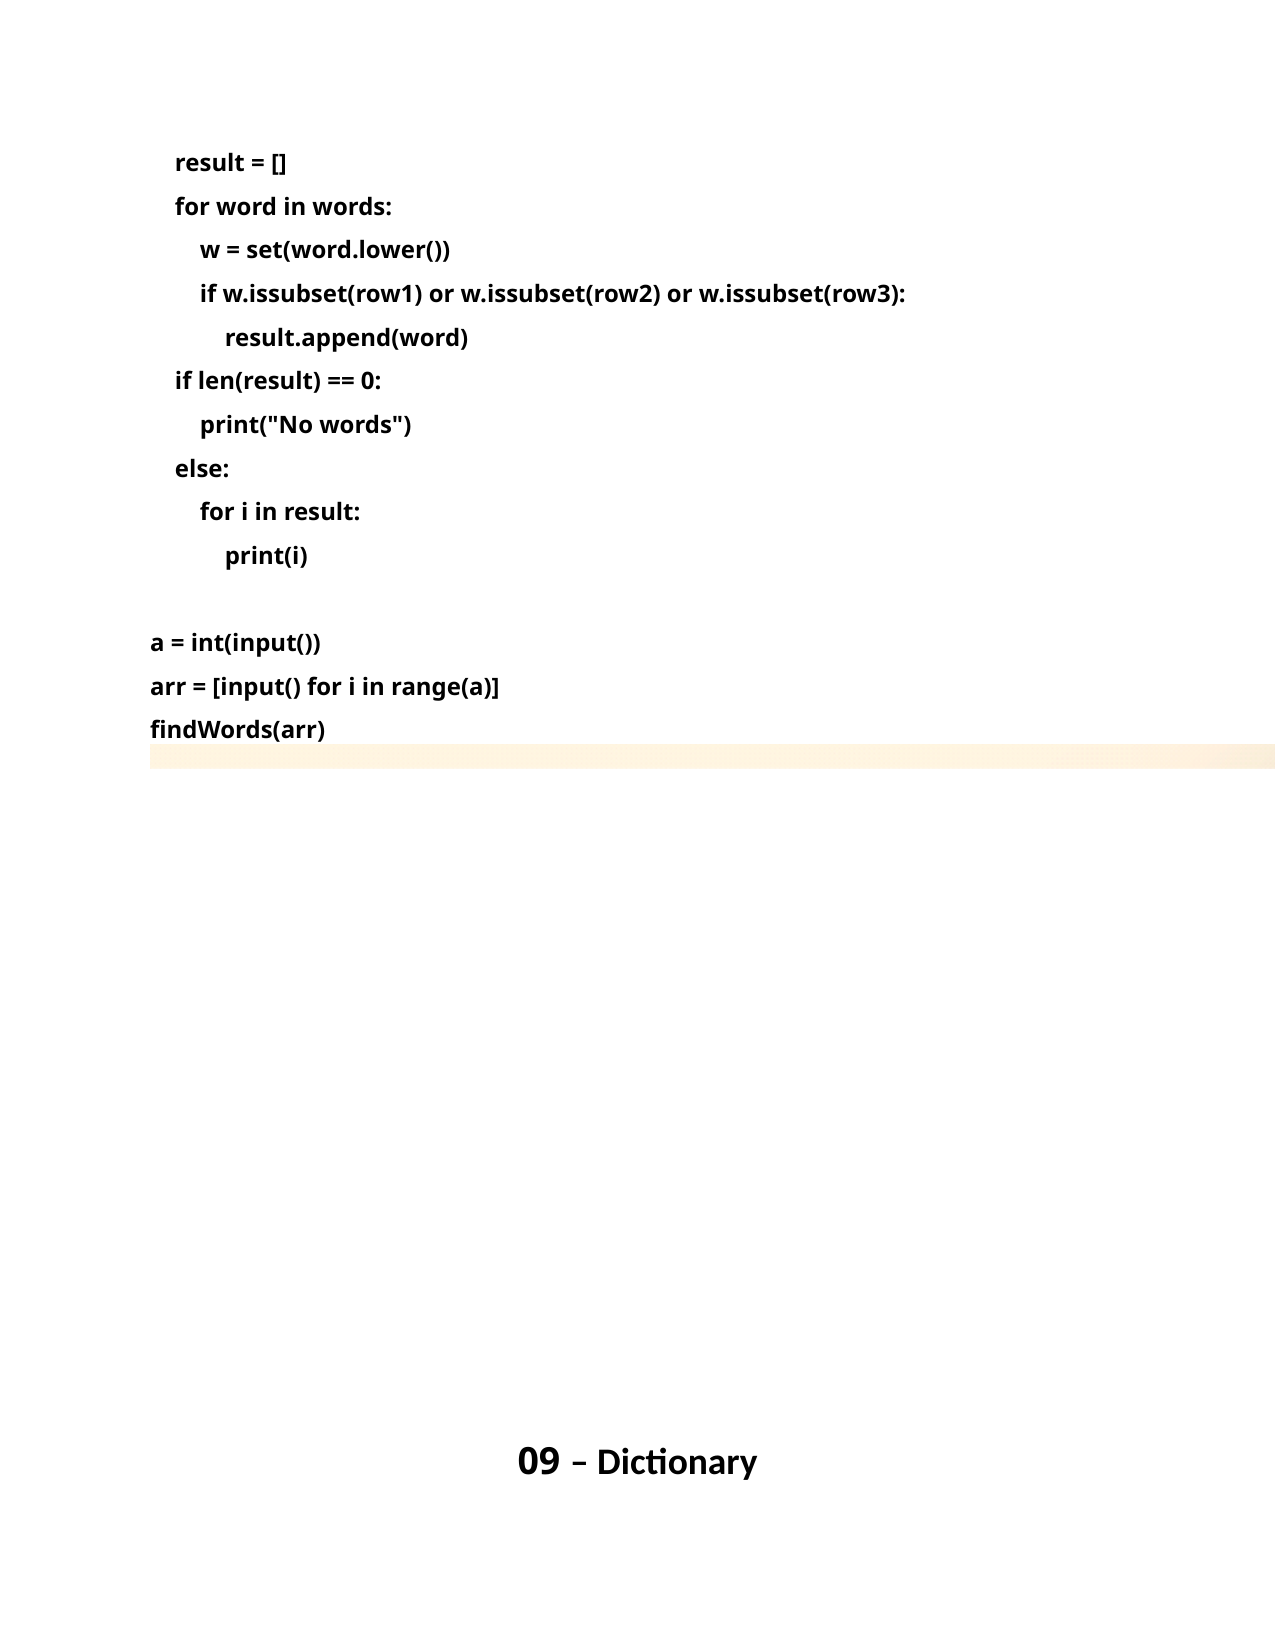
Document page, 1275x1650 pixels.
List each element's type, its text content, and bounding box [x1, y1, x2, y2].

text findWords(arr) [150, 717, 1125, 744]
text print(i) [150, 543, 1125, 570]
text 09 – Dictionary [150, 1453, 1125, 1480]
text for word in words: [150, 194, 1125, 221]
text print("No words") [150, 412, 1125, 439]
text if w.issubset(row1) or w.issubset(row2) or w.issubset(row3): [150, 281, 1125, 308]
text w = set(word.lower()) [150, 237, 1125, 264]
text for i in result: [150, 499, 1125, 526]
text arr = [input() for i in range(a)] [150, 674, 1125, 701]
text if len(result) == 0: [150, 368, 1125, 395]
text result.append(word) [150, 324, 1125, 352]
text a = int(input()) [150, 630, 1125, 657]
text result = [] [150, 150, 1125, 177]
text else: [150, 456, 1125, 482]
